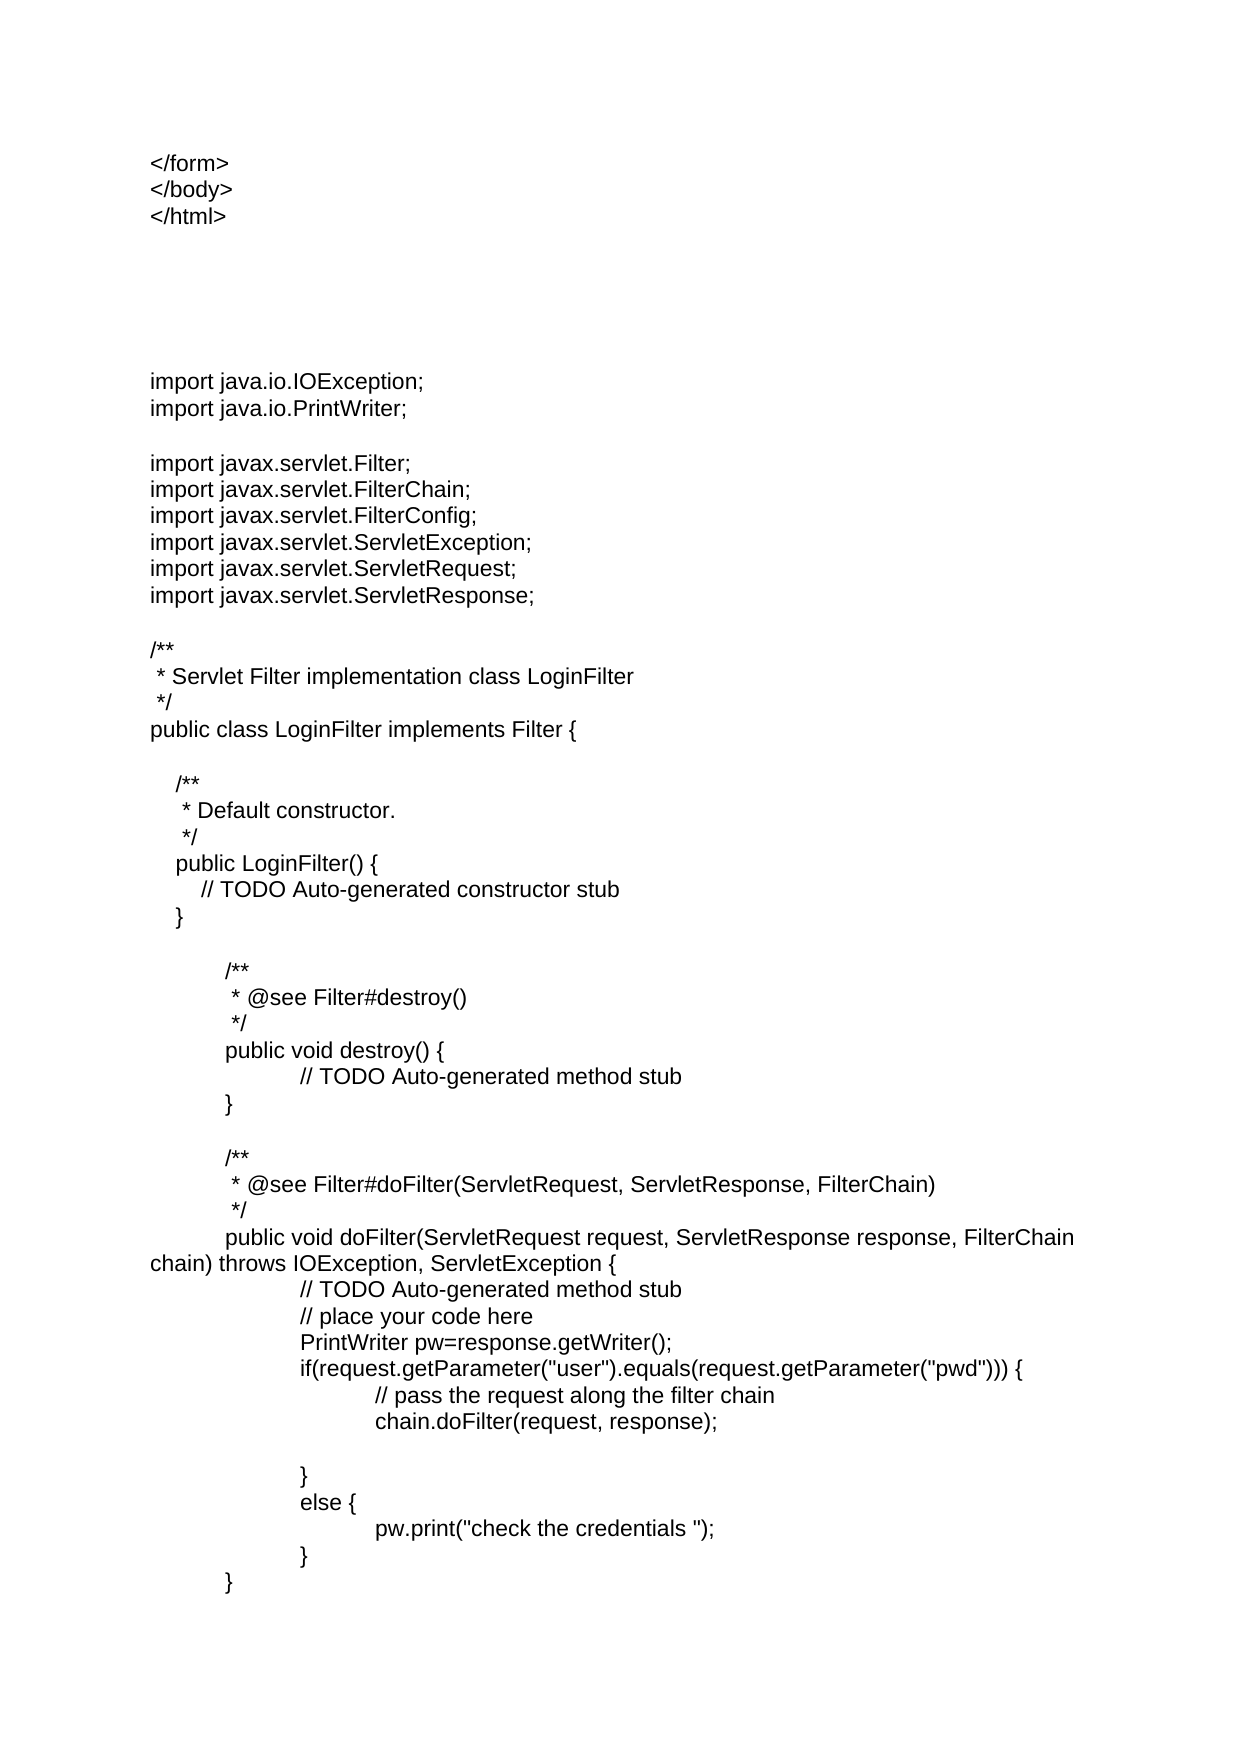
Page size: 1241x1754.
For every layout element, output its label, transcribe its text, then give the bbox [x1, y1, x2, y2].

text import javax.servlet.FilterChain; [150, 476, 1090, 502]
text /** [150, 1144, 1090, 1171]
text public LoginFilter() { [150, 850, 1090, 876]
text * @see Filter#doFilter(ServletRequest, ServletResponse, FilterChain) [150, 1171, 1090, 1197]
text */ [150, 1197, 1090, 1224]
text } [150, 1089, 1090, 1116]
text * Default constructor. [150, 797, 1090, 823]
text } [150, 1462, 1090, 1489]
text pw.print("check the credentials "); [150, 1515, 1090, 1542]
text import javax.servlet.Filter; [150, 450, 1090, 476]
text */ [150, 823, 1090, 850]
text import javax.servlet.ServletException; [150, 529, 1090, 555]
text /** [150, 637, 1090, 663]
text // pass the request along the filter chain [150, 1382, 1090, 1408]
text */ [150, 1010, 1090, 1037]
text } [150, 1568, 1090, 1594]
text // place your code here [150, 1303, 1090, 1329]
text public void doFilter(ServletRequest request, ServletResponse response, FilterChain chain) throws IOException, ServletException { [150, 1224, 1090, 1276]
text public void destroy() { [150, 1037, 1090, 1063]
text else { [150, 1489, 1090, 1515]
text import java.io.IOException; [150, 368, 1090, 395]
text // TODO Auto-generated method stub [150, 1276, 1090, 1303]
text </form> [150, 150, 1090, 176]
text import javax.servlet.ServletRequest; [150, 555, 1090, 582]
text </html> [150, 203, 1090, 229]
text /** [150, 771, 1090, 797]
text import javax.servlet.FilterConfig; [150, 502, 1090, 529]
text PrintWriter pw=response.getWriter(); [150, 1329, 1090, 1355]
text import javax.servlet.ServletResponse; [150, 582, 1090, 608]
text if(request.getParameter("user").equals(request.getParameter("pwd"))) { [150, 1355, 1090, 1382]
text public class LoginFilter implements Filter { [150, 716, 1090, 742]
text */ [150, 689, 1090, 716]
text /** [150, 958, 1090, 984]
text import java.io.PrintWriter; [150, 395, 1090, 421]
text * @see Filter#destroy() [150, 984, 1090, 1010]
text chain.doFilter(request, response); [150, 1408, 1090, 1434]
text } [150, 903, 1090, 929]
text // TODO Auto-generated constructor stub [150, 876, 1090, 903]
text } [150, 1542, 1090, 1568]
text // TODO Auto-generated method stub [150, 1063, 1090, 1089]
text * Servlet Filter implementation class LoginFilter [150, 663, 1090, 689]
text </body> [150, 176, 1090, 203]
